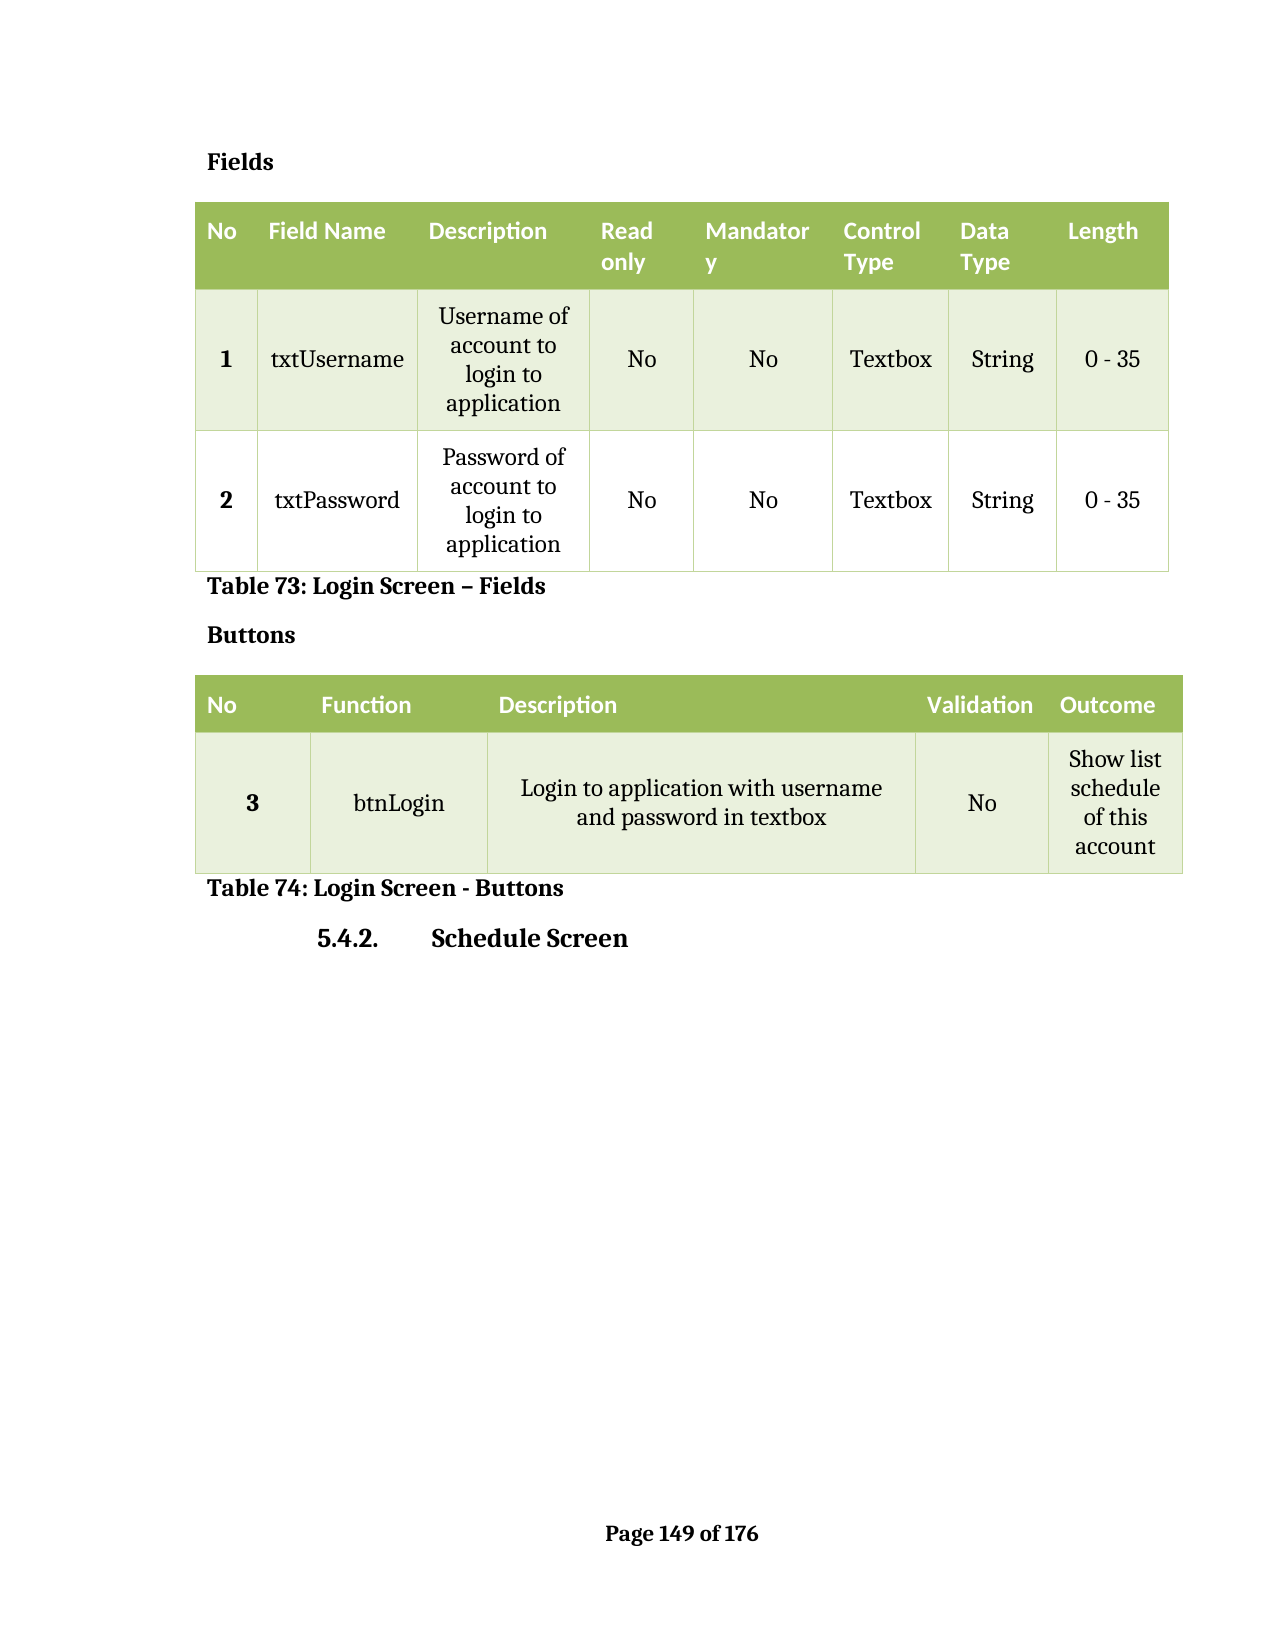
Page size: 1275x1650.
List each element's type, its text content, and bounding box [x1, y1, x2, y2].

text Buttons [207, 621, 1157, 650]
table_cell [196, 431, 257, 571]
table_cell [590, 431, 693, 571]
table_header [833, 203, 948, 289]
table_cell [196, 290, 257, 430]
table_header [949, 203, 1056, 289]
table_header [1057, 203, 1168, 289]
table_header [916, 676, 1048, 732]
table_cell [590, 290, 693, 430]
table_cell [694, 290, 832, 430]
text Fields [207, 148, 1157, 176]
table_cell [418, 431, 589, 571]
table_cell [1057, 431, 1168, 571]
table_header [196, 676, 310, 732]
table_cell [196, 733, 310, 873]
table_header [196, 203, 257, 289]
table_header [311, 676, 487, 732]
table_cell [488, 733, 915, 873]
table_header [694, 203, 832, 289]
list Schedule Screen [317, 923, 1157, 954]
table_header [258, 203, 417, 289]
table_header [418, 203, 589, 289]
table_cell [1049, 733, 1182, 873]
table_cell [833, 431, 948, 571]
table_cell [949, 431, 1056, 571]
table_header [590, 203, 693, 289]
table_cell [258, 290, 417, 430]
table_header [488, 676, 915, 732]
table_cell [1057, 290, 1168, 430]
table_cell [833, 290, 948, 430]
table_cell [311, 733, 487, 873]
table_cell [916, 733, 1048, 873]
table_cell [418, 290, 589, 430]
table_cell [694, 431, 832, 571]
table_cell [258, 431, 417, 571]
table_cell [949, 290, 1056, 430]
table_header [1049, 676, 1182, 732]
